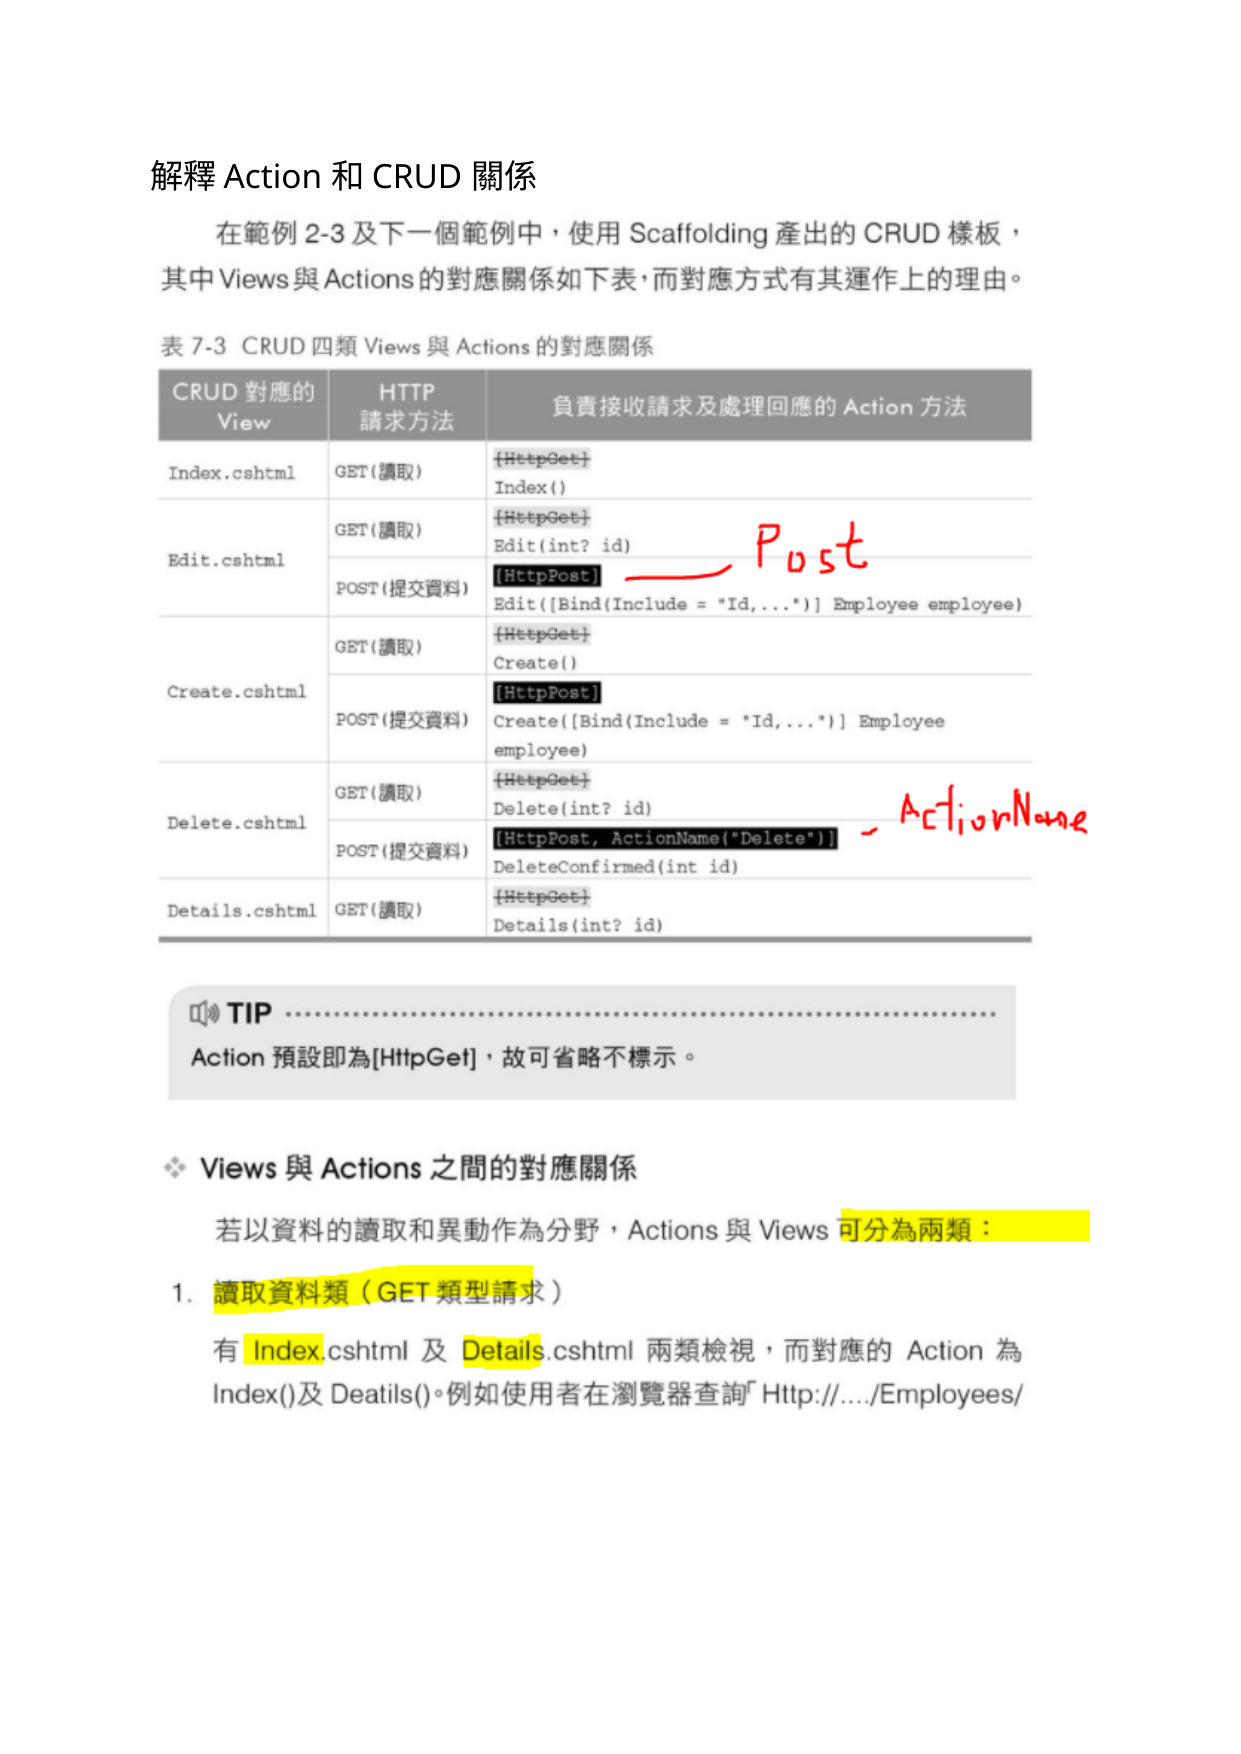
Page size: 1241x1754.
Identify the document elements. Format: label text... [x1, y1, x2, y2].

subtitle 解釋Action 和 CRUD 關係 [150, 150, 1090, 198]
picture [150, 211, 1091, 1411]
